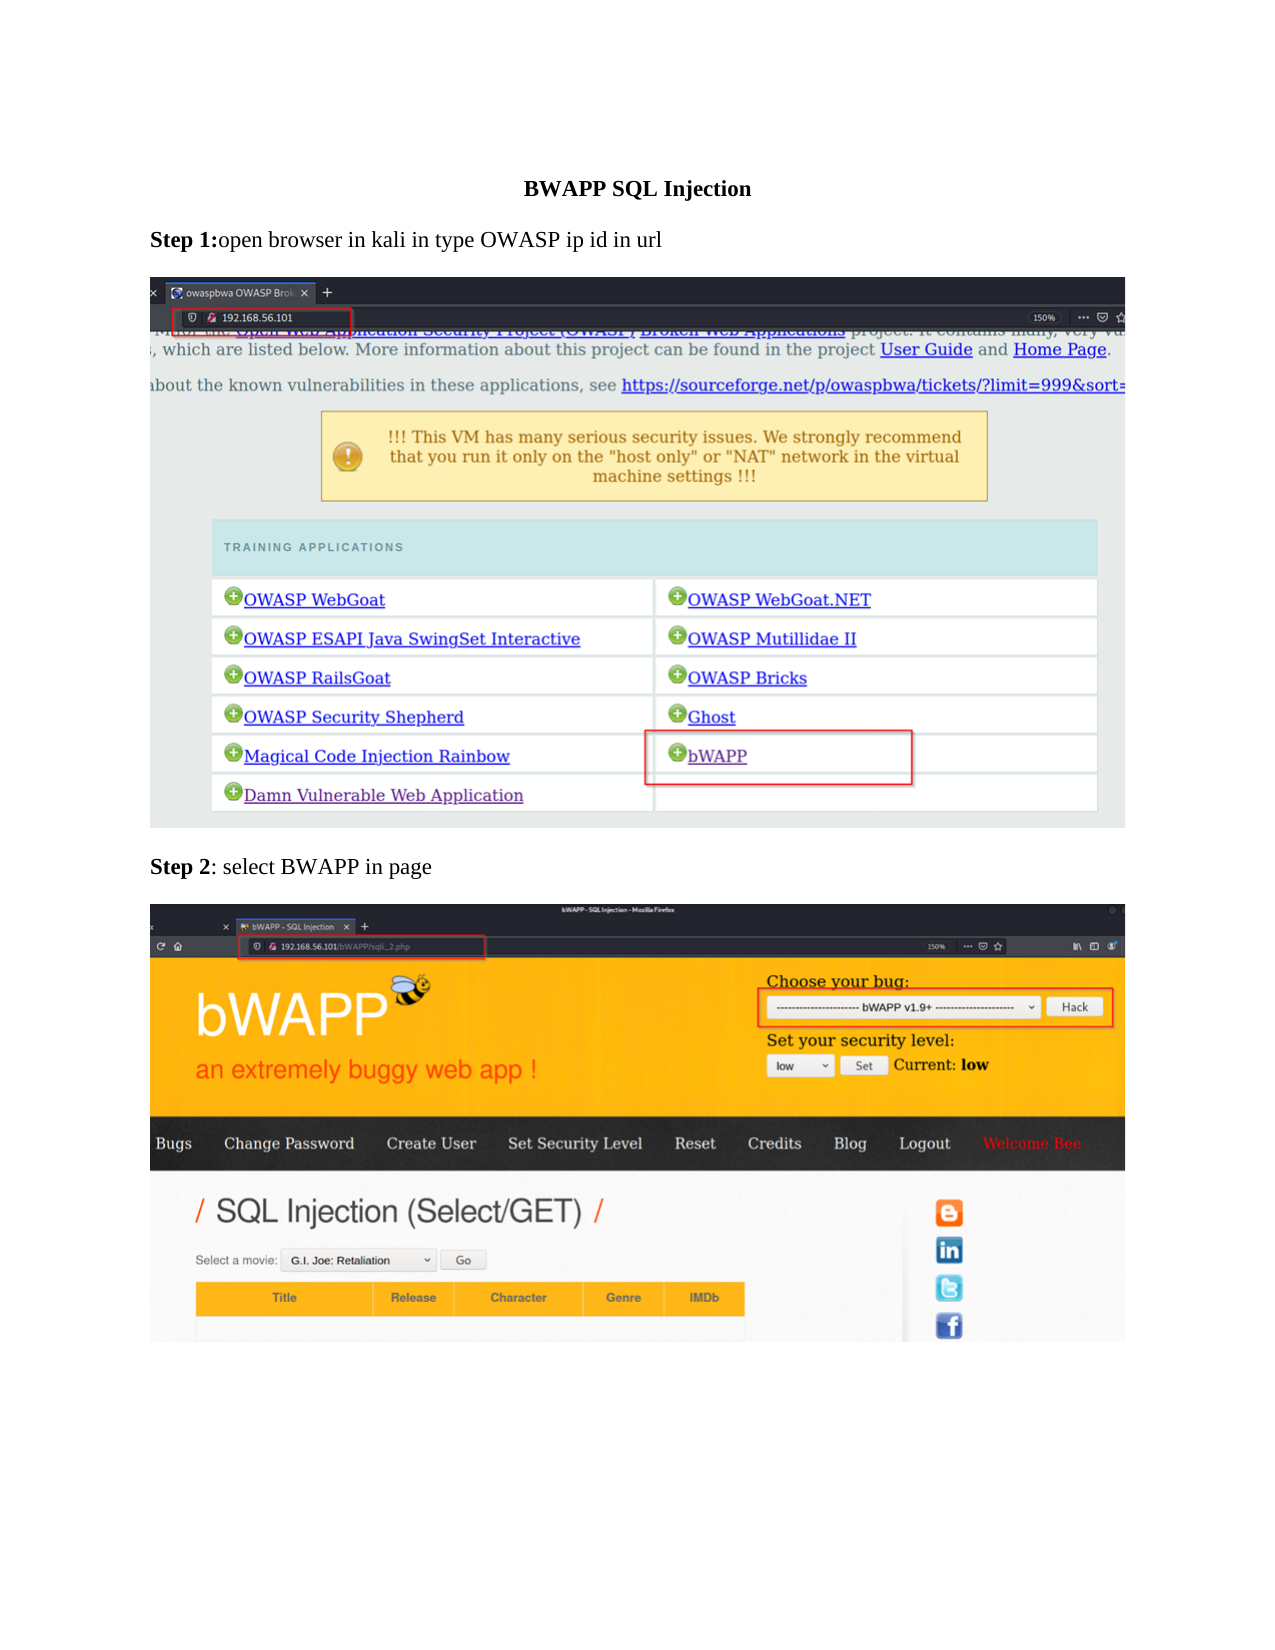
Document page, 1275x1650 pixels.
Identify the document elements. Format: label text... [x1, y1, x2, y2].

picture [150, 277, 1125, 828]
picture [150, 904, 1125, 1342]
text BWAPP SQL Injection [150, 175, 1125, 201]
text Step 1:open browser in kali in type OWASP ip id in url [150, 226, 1125, 253]
text Step 2: select BWAPP in page [150, 853, 1125, 879]
